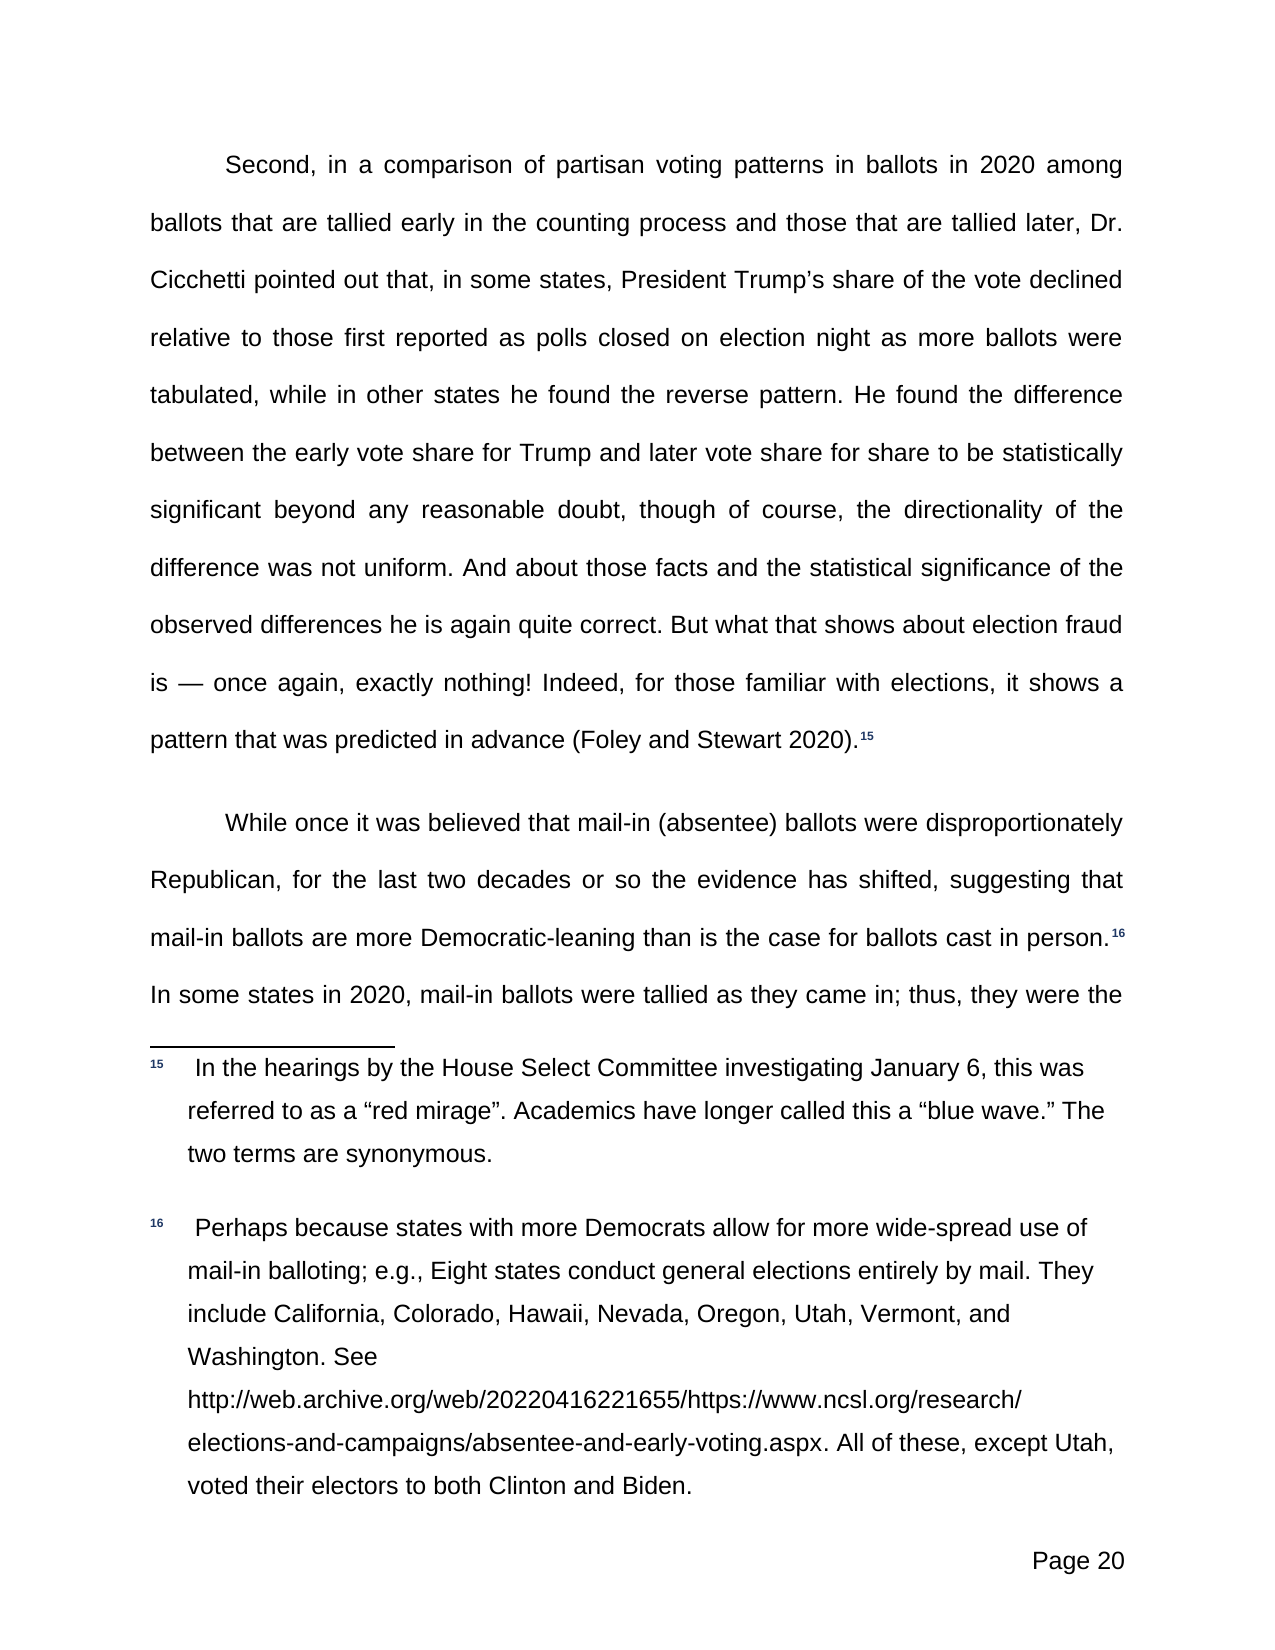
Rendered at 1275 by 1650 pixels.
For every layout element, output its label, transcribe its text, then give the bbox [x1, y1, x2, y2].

text While once it was believed that mail-in (absentee) ballots were disproportionately Republican, for the last two decades or so the evidence has shifted, suggesting that mail-in ballots are more Democratic-leaning than is the case for ballots cast in person. In some states in 2020, mail-in ballots were tallied as they came in; thus, they were the first ballot results to be reported; in other states, the tallying of mail-in ballots did not begin until after the polls were closed; and in select states, they were the last to be tallied. Thus, we would expect that there would be differences across states that would be in part predictable by when mail-in ballots were tallied. This could account for why, in some states, the early vote was more Democratic than the later vote, while the reverse was true in other states. Thirty-seven states allow election officials to begin processing mail-in ballots as they arrive prior to election day. Another ten states allow processing to begin on election day, but prior to polls closing. Only Maryland does not permit counting mail-in ballots until after polls close. Battleground states Michigan, Wisconsin, and Pennsylvania are among the ten states that do not allow counting mail-in ballots until election day. [150, 807, 1125, 1009]
text Second, in a comparison of partisan voting patterns in ballots in 2020 among ballots that are tallied early in the counting process and those that are tallied later, Dr. Cicchetti pointed out that, in some states, President Trump’s share of the vote declined relative to those first reported as polls closed on election night as more ballots were tabulated, while in other states he found the reverse pattern. He found the difference between the early vote share for Trump and later vote share for share to be statistically significant beyond any reasonable doubt, though of course, the directionality of the difference was not uniform. And about those facts and the statistical significance of the observed differences he is again quite correct. But what that shows about election fraud is — once again, exactly nothing! Indeed, for those familiar with elections, it shows a pattern that was predicted in advance (Foley and Stewart 2020). [150, 150, 1125, 754]
